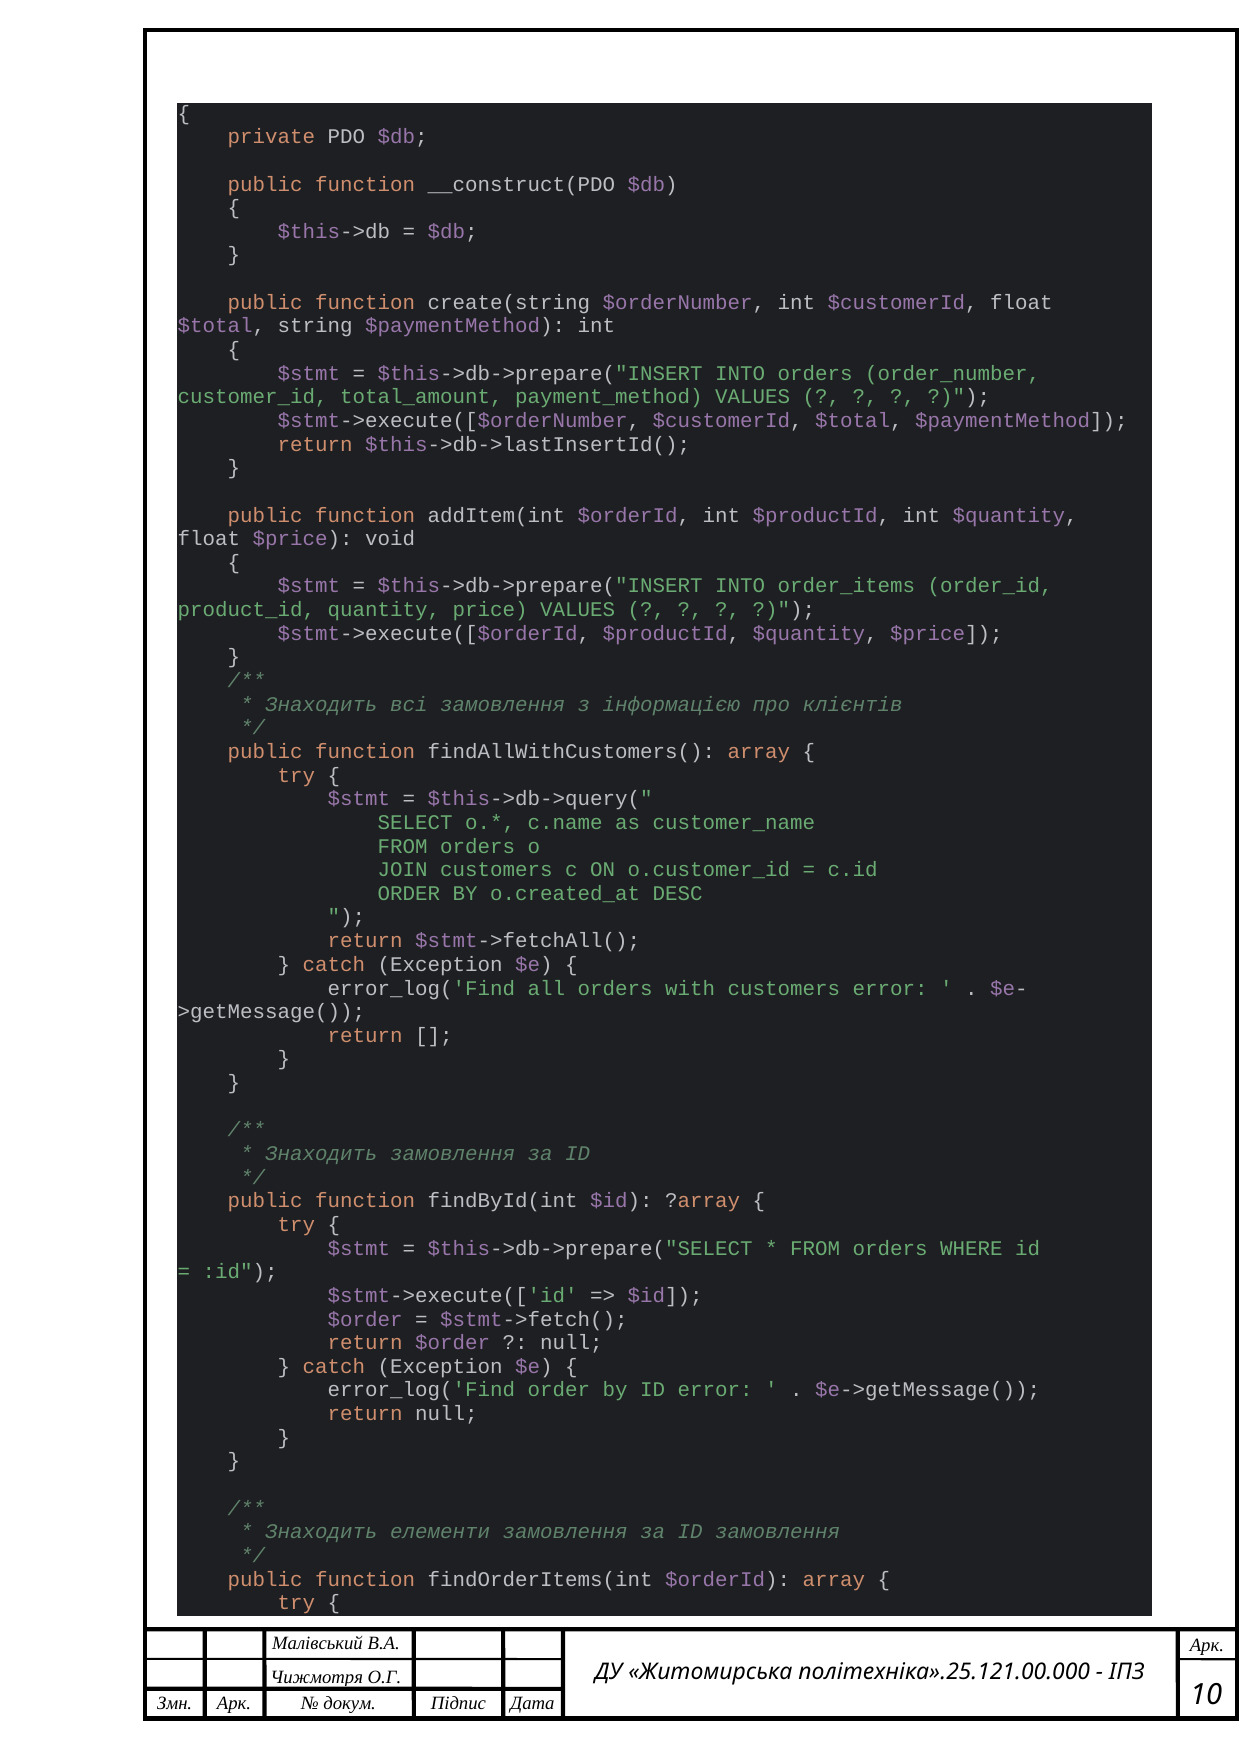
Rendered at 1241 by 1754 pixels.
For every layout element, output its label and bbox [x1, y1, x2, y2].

text [177, 103, 1152, 1616]
